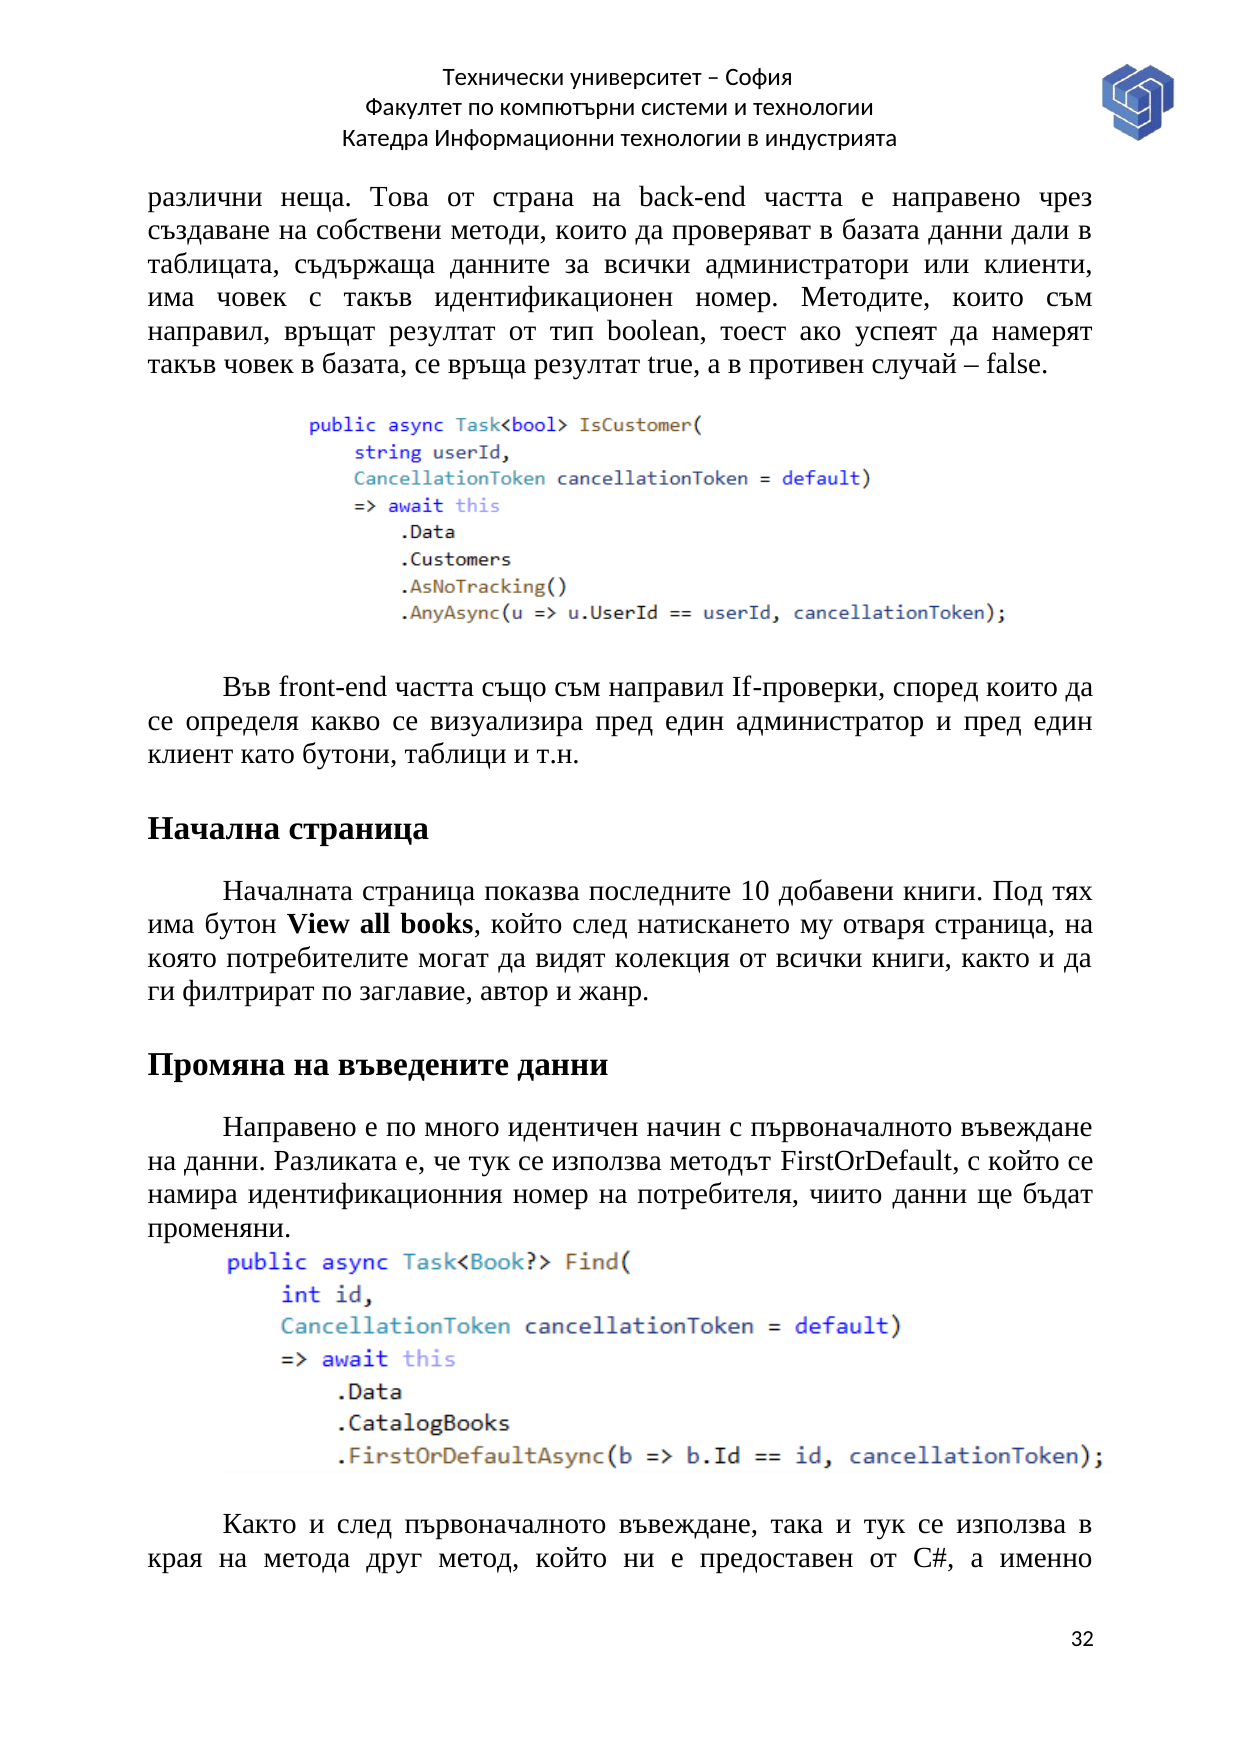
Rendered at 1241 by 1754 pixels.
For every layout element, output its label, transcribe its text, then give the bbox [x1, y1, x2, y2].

text Направено е по много идентичен начин с първоначалното въвеждане на данни. Разликата е, че тук се използва методът FirstOrDefault, с който се намира идентификационния номер на потребителя, чиито данни ще бъдат променяни. [147, 1241, 1094, 1375]
picture [1092, 56, 1184, 148]
subtitle Права и достъп [147, 179, 1094, 217]
subtitle Промяна на въведените данни [147, 1176, 1094, 1214]
subtitle Начална страница [147, 940, 1094, 978]
picture [222, 1375, 1112, 1605]
text Началната страница показва последните 10 добавени книги. Под тях има бутон View all books, който след натискането му отваря страница, на която потребителите могат да видят колекция от всички книги, както и да ги филтрират по заглавие, автор и жанр. [147, 1004, 1094, 1138]
picture [305, 545, 1011, 768]
text В приложението Book Store има два типа потребители – администратори и клиенти. Съответно всеки от двата типа има достъп до различни неща. Това от страна на back-end частта е направено чрез създаване на собствени методи, които да проверяват в базата данни дали в таблицата, съдържаща данните за всички администратори или клиенти, има човек с такъв идентификационен номер. Методите, които съм направил, връщат резултат от тип boolean, тоест ако успеят да намерят такъв човек в базата, се връща резултат true, а в противен случай – false. [147, 244, 1094, 512]
text Във front-end частта също съм направил If-проверки, според които да се определя какво се визуализира пред един администратор и пред един клиент като бутони, таблици и т.н. [147, 801, 1094, 902]
